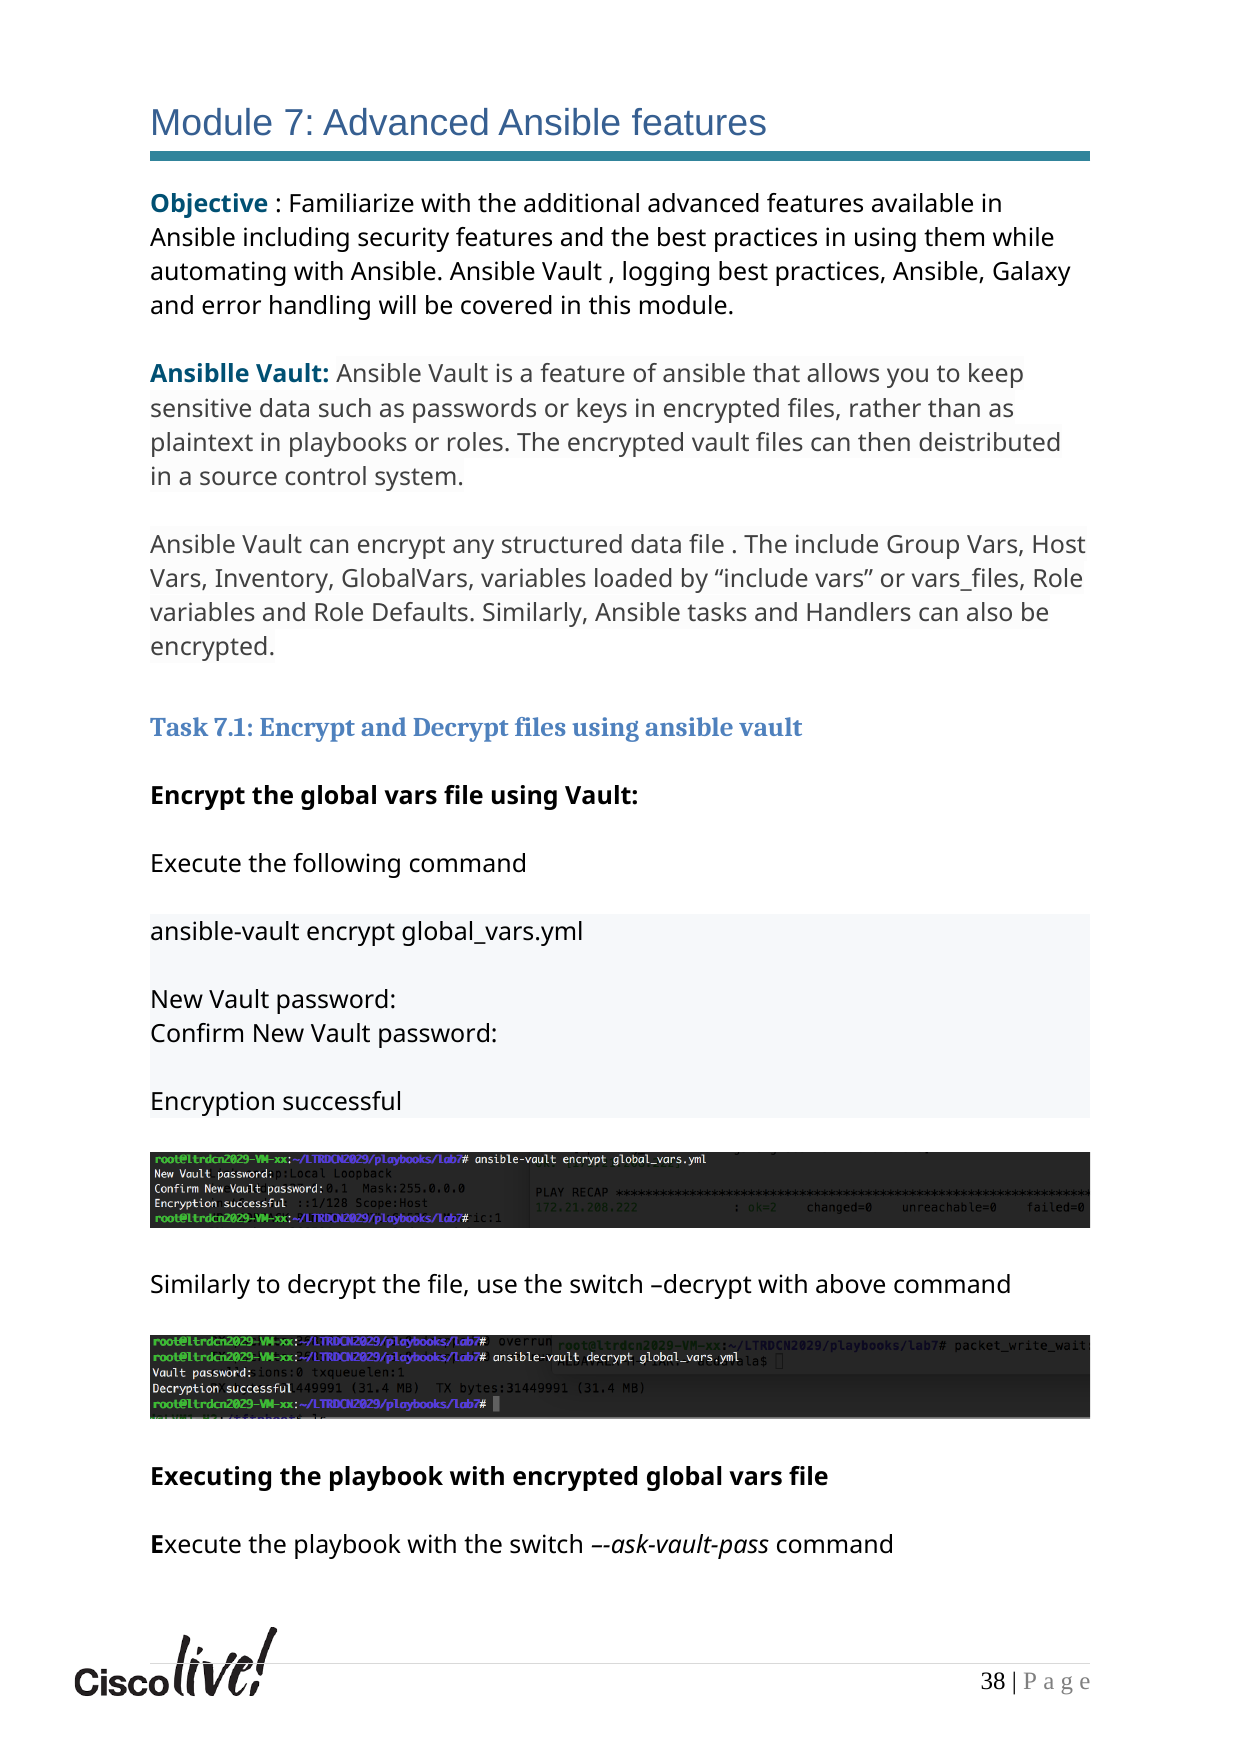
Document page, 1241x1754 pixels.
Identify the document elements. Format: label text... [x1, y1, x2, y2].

text Executing the playbook with encrypted global vars file [150, 1458, 1090, 1492]
text New Vault password: [150, 982, 1090, 1016]
text Encrypt the global vars file using Vault: [150, 777, 1090, 812]
text ansible-vault encrypt global_vars.yml [150, 914, 1090, 948]
text Ansible Vault can encrypt any structured data file . The include Group Vars, Host Vars, Inventory, GlobalVars, variables loaded by “include vars” or vars_files, Role variables and Role Defaults. Similarly, Ansible tasks and Handlers can also be encrypted. [150, 526, 1090, 663]
picture [150, 1335, 1091, 1419]
picture [150, 1152, 1091, 1228]
text Similarly to decrypt the file, use the switch –decrypt with above command [150, 1267, 1090, 1301]
text Execute the following command [150, 846, 1090, 880]
text Ansiblle Vault: Ansible Vault is a feature of ansible that allows you to keep sensitive data such as passwords or keys in encrypted files, rather than as plaintext in playbooks or roles. The encrypted vault files can then deistributed in a source control system. [464, 356, 1090, 492]
text Encryption successful [150, 1084, 1090, 1118]
subtitle Module 7: Advanced Ansible features [150, 100, 1090, 151]
picture [74, 1627, 278, 1698]
text Execute the playbook with the switch –-ask-vault-pass command [150, 1526, 1090, 1561]
subtitle Task 7.1: Encrypt and Decrypt files using ansible vault [150, 712, 1090, 743]
text Objective : Familiarize with the additional advanced features available in Ansible including security features and the best practices in using them while automating with Ansible. Ansible Vault , logging best practices, Ansible, Galaxy and error handling will be covered in this module. [150, 186, 1090, 322]
text Confirm New Vault password: [150, 1016, 1090, 1050]
